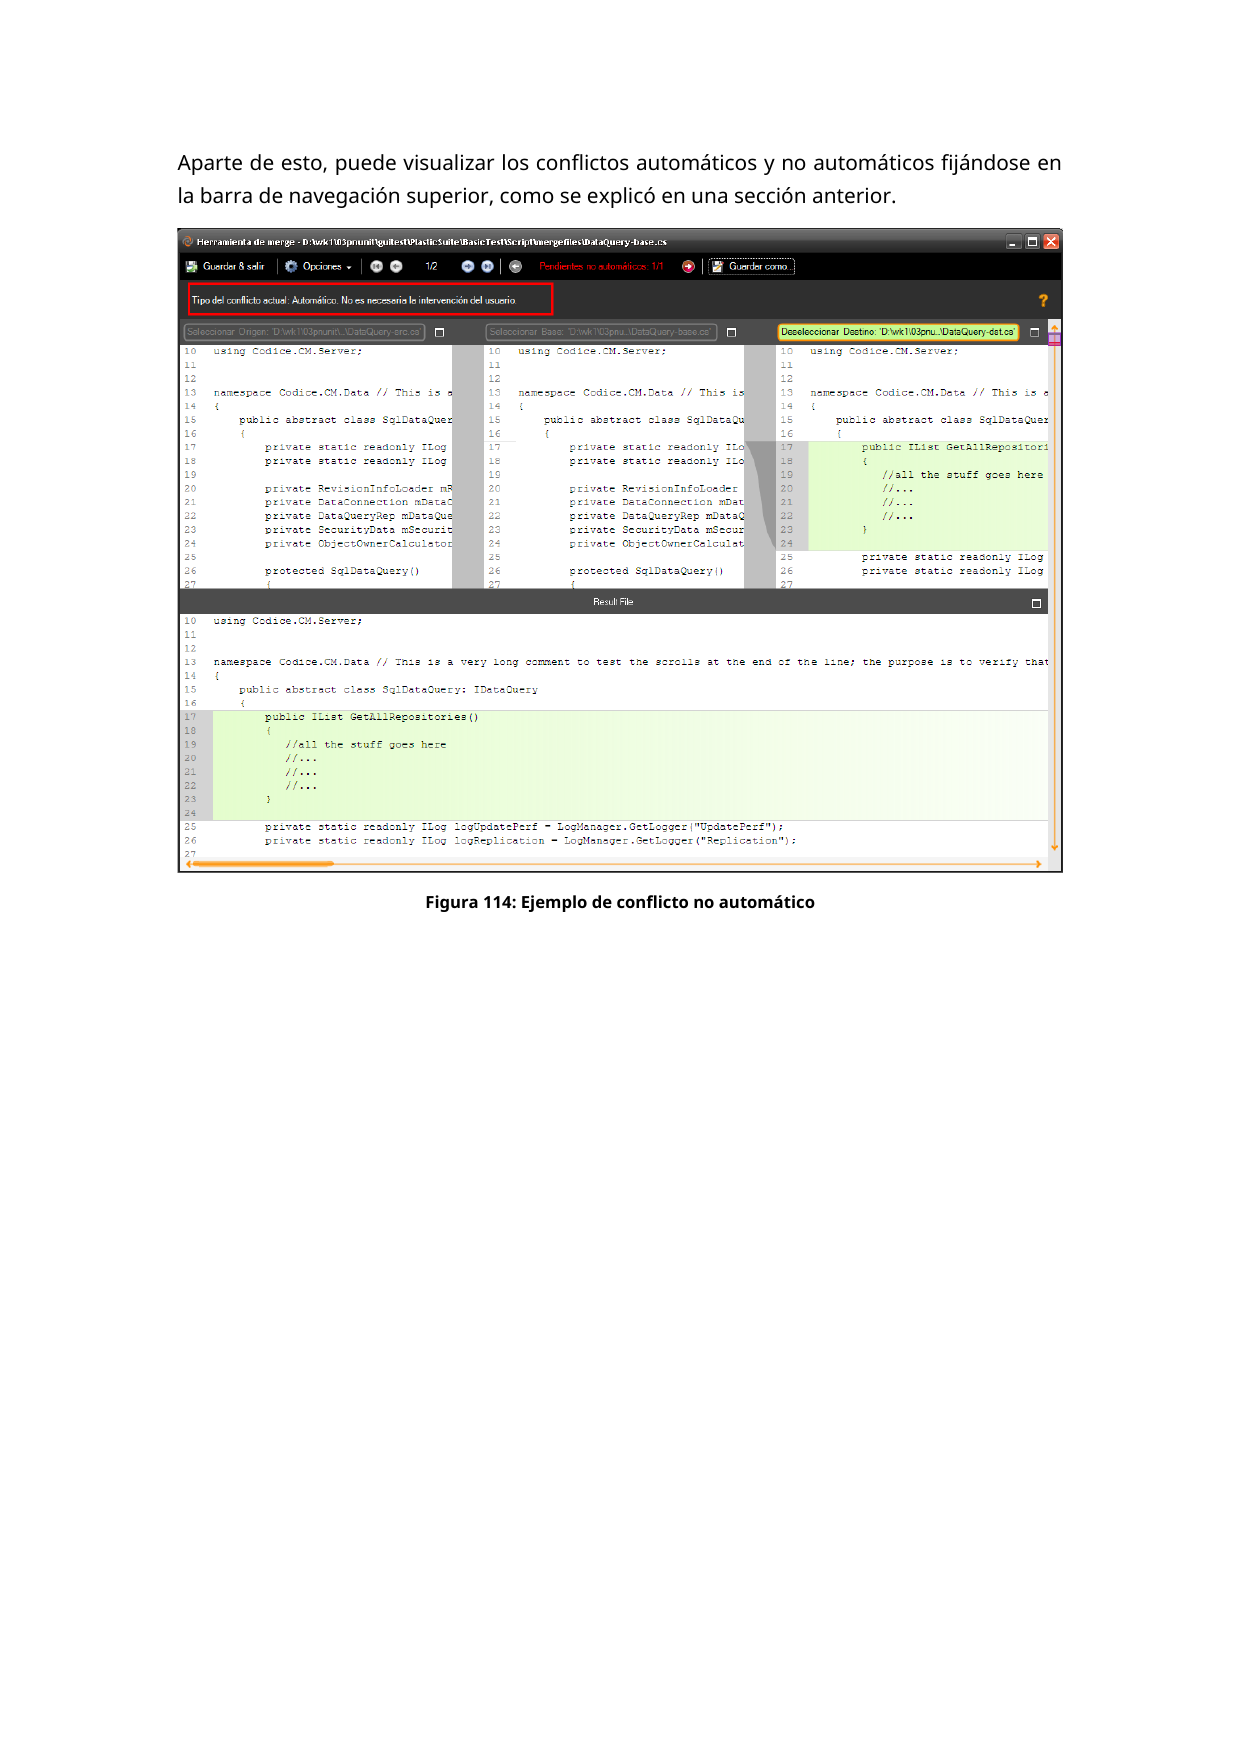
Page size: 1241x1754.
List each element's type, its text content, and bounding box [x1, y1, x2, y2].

text Figura 114: Ejemplo de conflicto no automático [177, 890, 1063, 913]
text Aparte de esto, puede visualizar los conflictos automáticos y no automáticos fijándose en la barra de navegación superior, como se explicó en una sección anterior. [177, 148, 1063, 210]
picture [177, 228, 1063, 873]
